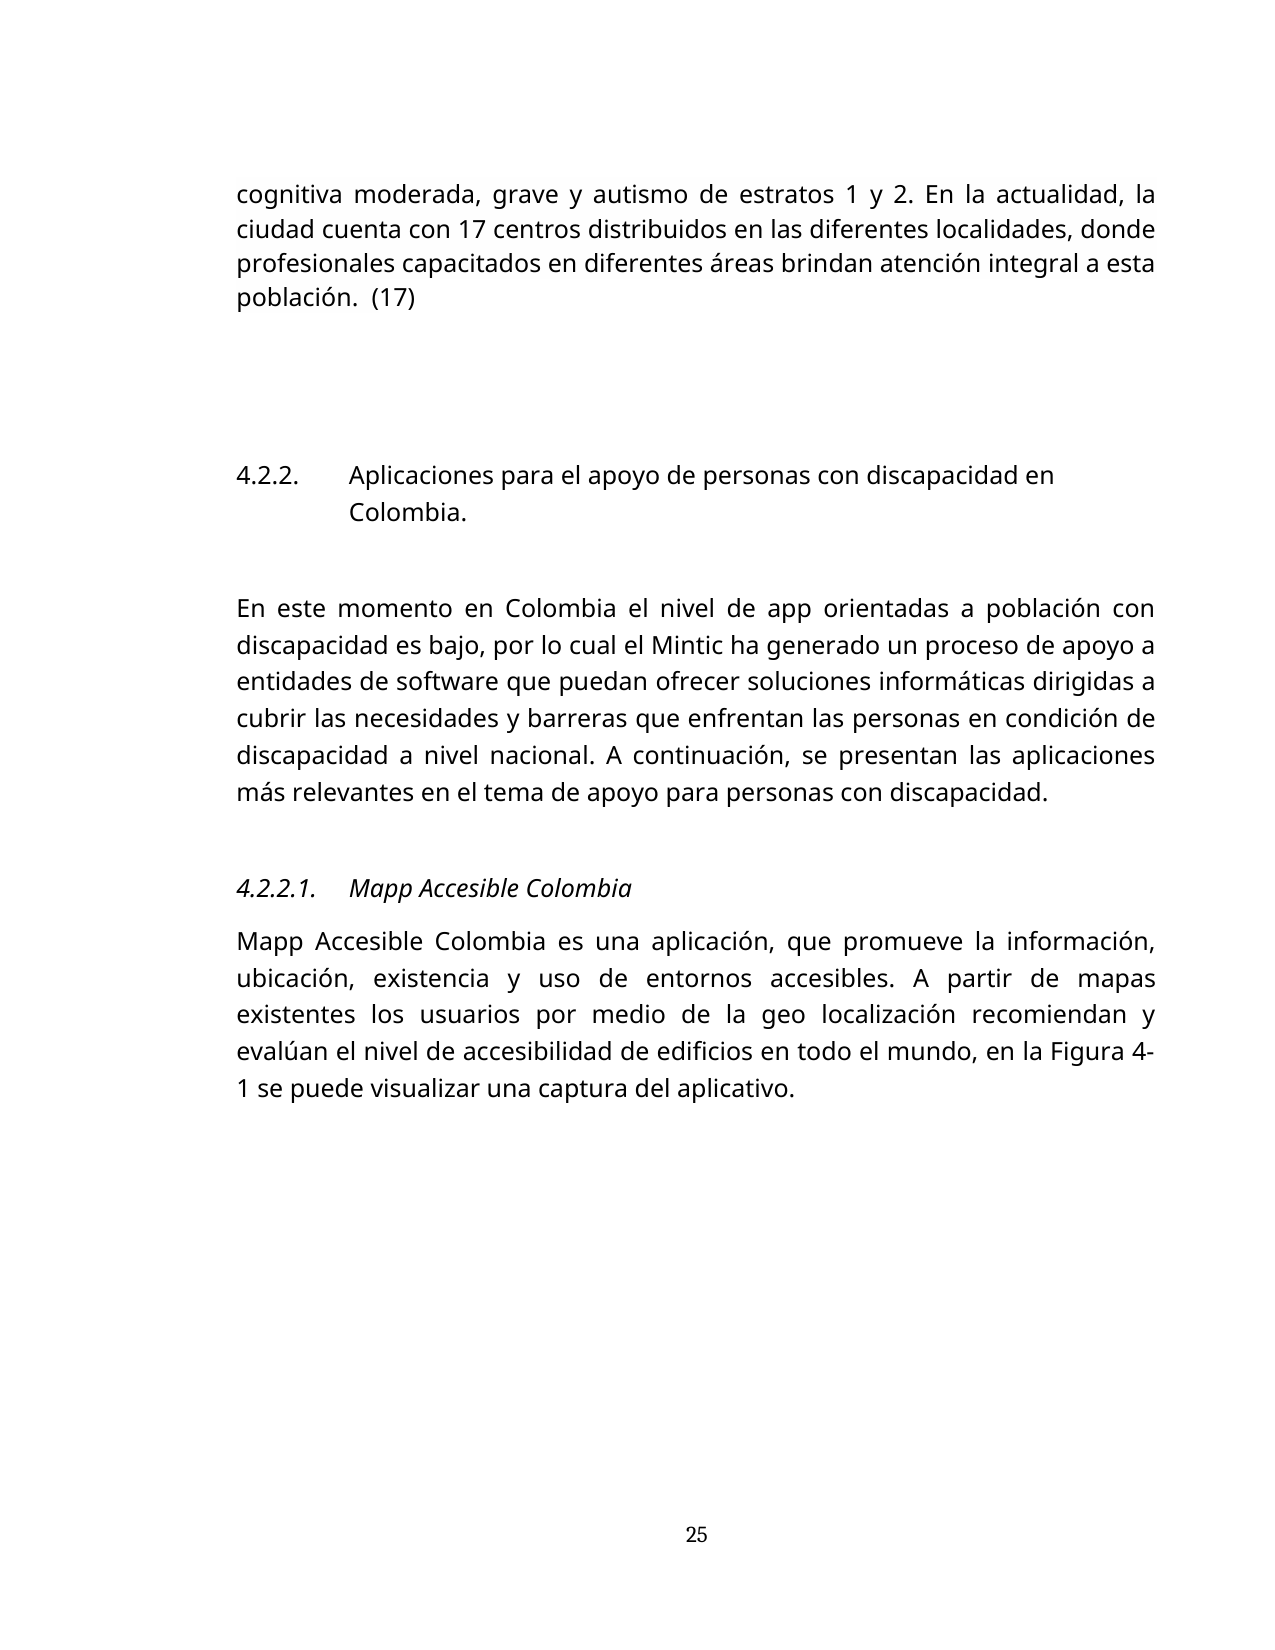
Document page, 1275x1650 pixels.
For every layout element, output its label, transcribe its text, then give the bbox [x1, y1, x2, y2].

text Mapp Accesible Colombia es una aplicación, que promueve la información, ubicación, existencia y uso de entornos accesibles. A partir de mapas existentes los usuarios por medio de la geo localización recomiendan y evalúan el nivel de accesibilidad de edificios en todo el mundo, en la Figura 4-1 se puede visualizar una captura del aplicativo. [236, 924, 1157, 1105]
list Aplicaciones para el apoyo de personas con discapacidad en Colombia. [236, 458, 1157, 529]
text Según la Secretaria de Integración social Los Centros Crecer ofrecen servicios integrales a esta población entre los 6 y los 18 años con discapacidad cognitiva moderada, grave y autismo de estratos 1 y 2. En la actualidad, la ciudad cuenta con 17 centros distribuidos en las diferentes localidades, donde profesionales capacitados en diferentes áreas brindan atención integral a esta población. [379, 279, 1157, 313]
list Mapp Accesible Colombia [236, 870, 1157, 904]
text En este momento en Colombia el nivel de app orientadas a población con discapacidad es bajo, por lo cual el Mintic ha generado un proceso de apoyo a entidades de software que puedan ofrecer soluciones informáticas dirigidas a cubrir las necesidades y barreras que enfrentan las personas en condición de discapacidad a nivel nacional. A continuación, se presentan las aplicaciones más relevantes en el tema de apoyo para personas con discapacidad. [236, 591, 1157, 808]
